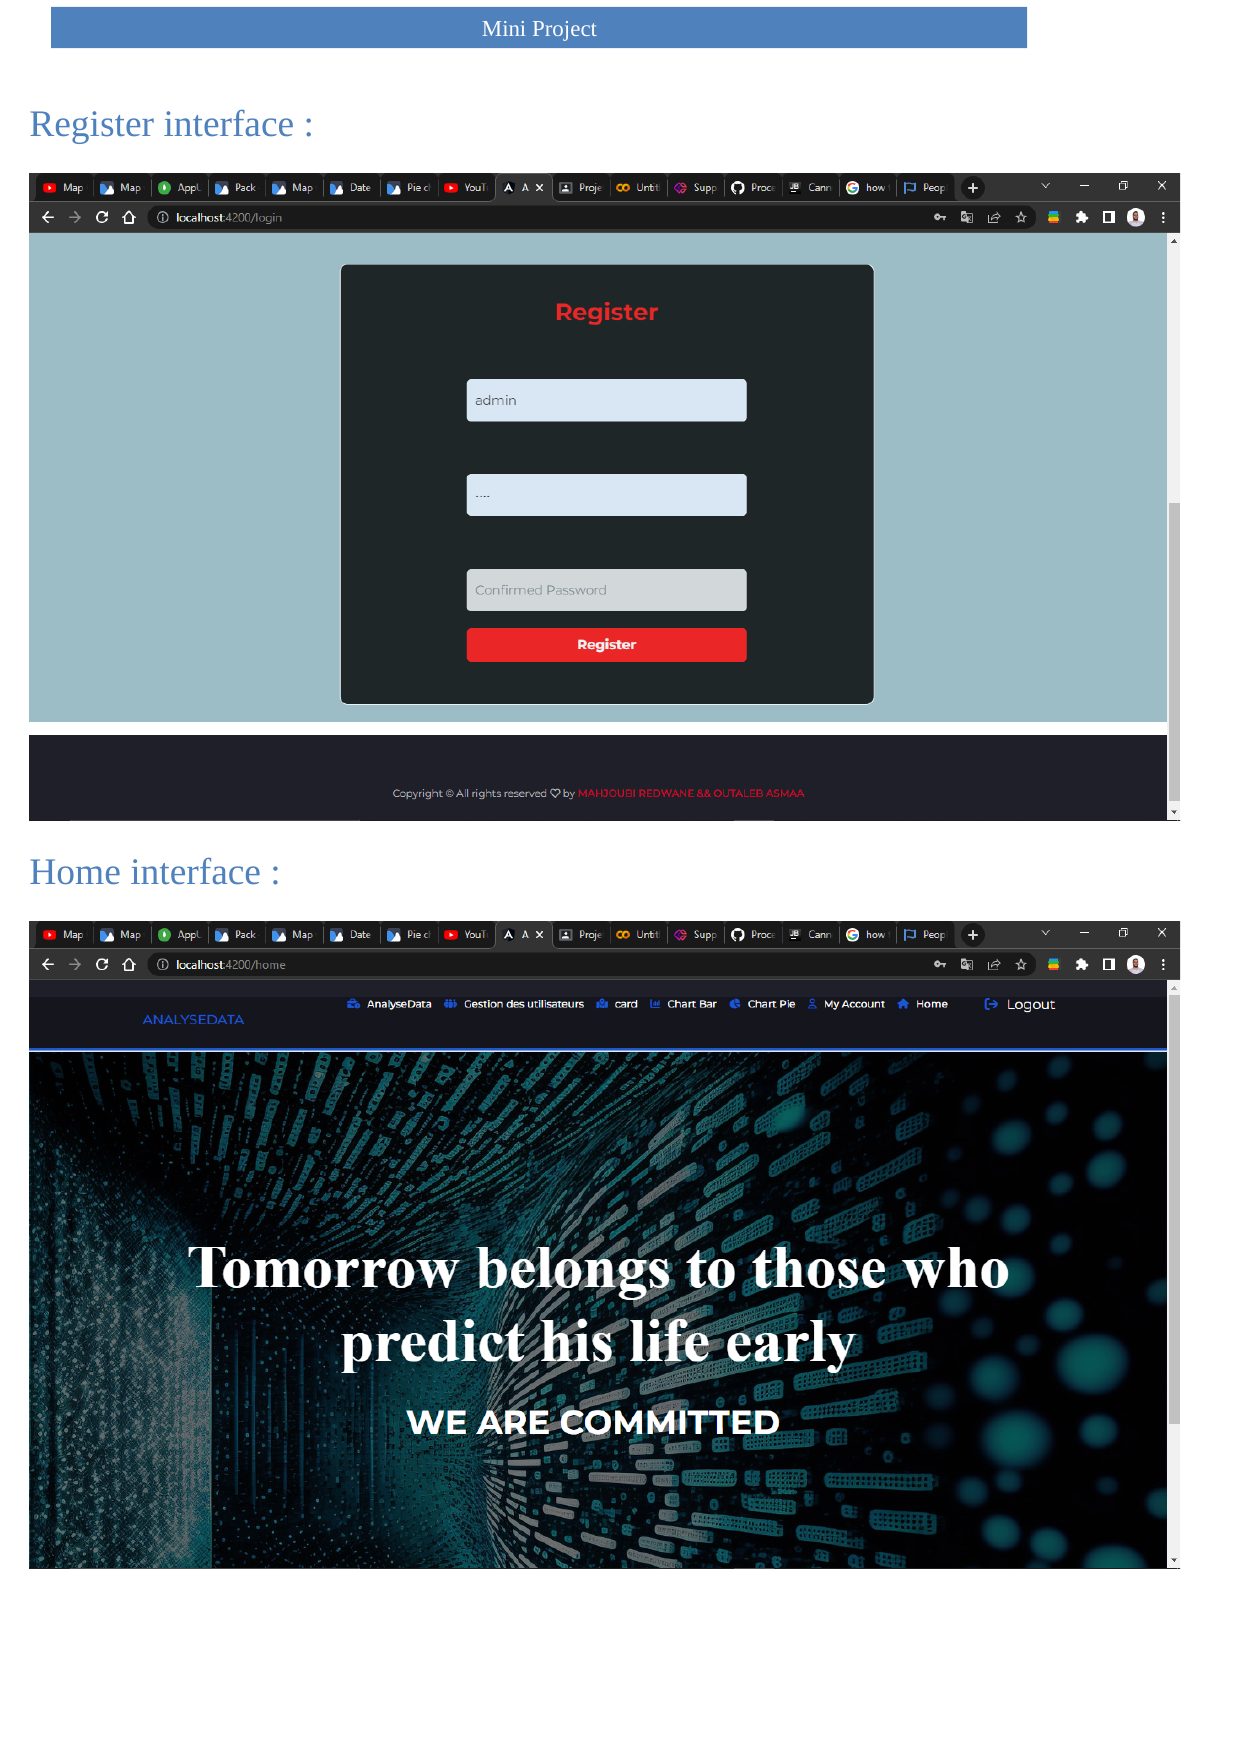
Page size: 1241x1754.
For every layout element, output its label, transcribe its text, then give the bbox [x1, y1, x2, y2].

picture [29, 921, 1181, 1569]
text Register interface : [29, 101, 1180, 144]
text Home interface : [29, 849, 1180, 892]
picture [29, 173, 1181, 821]
